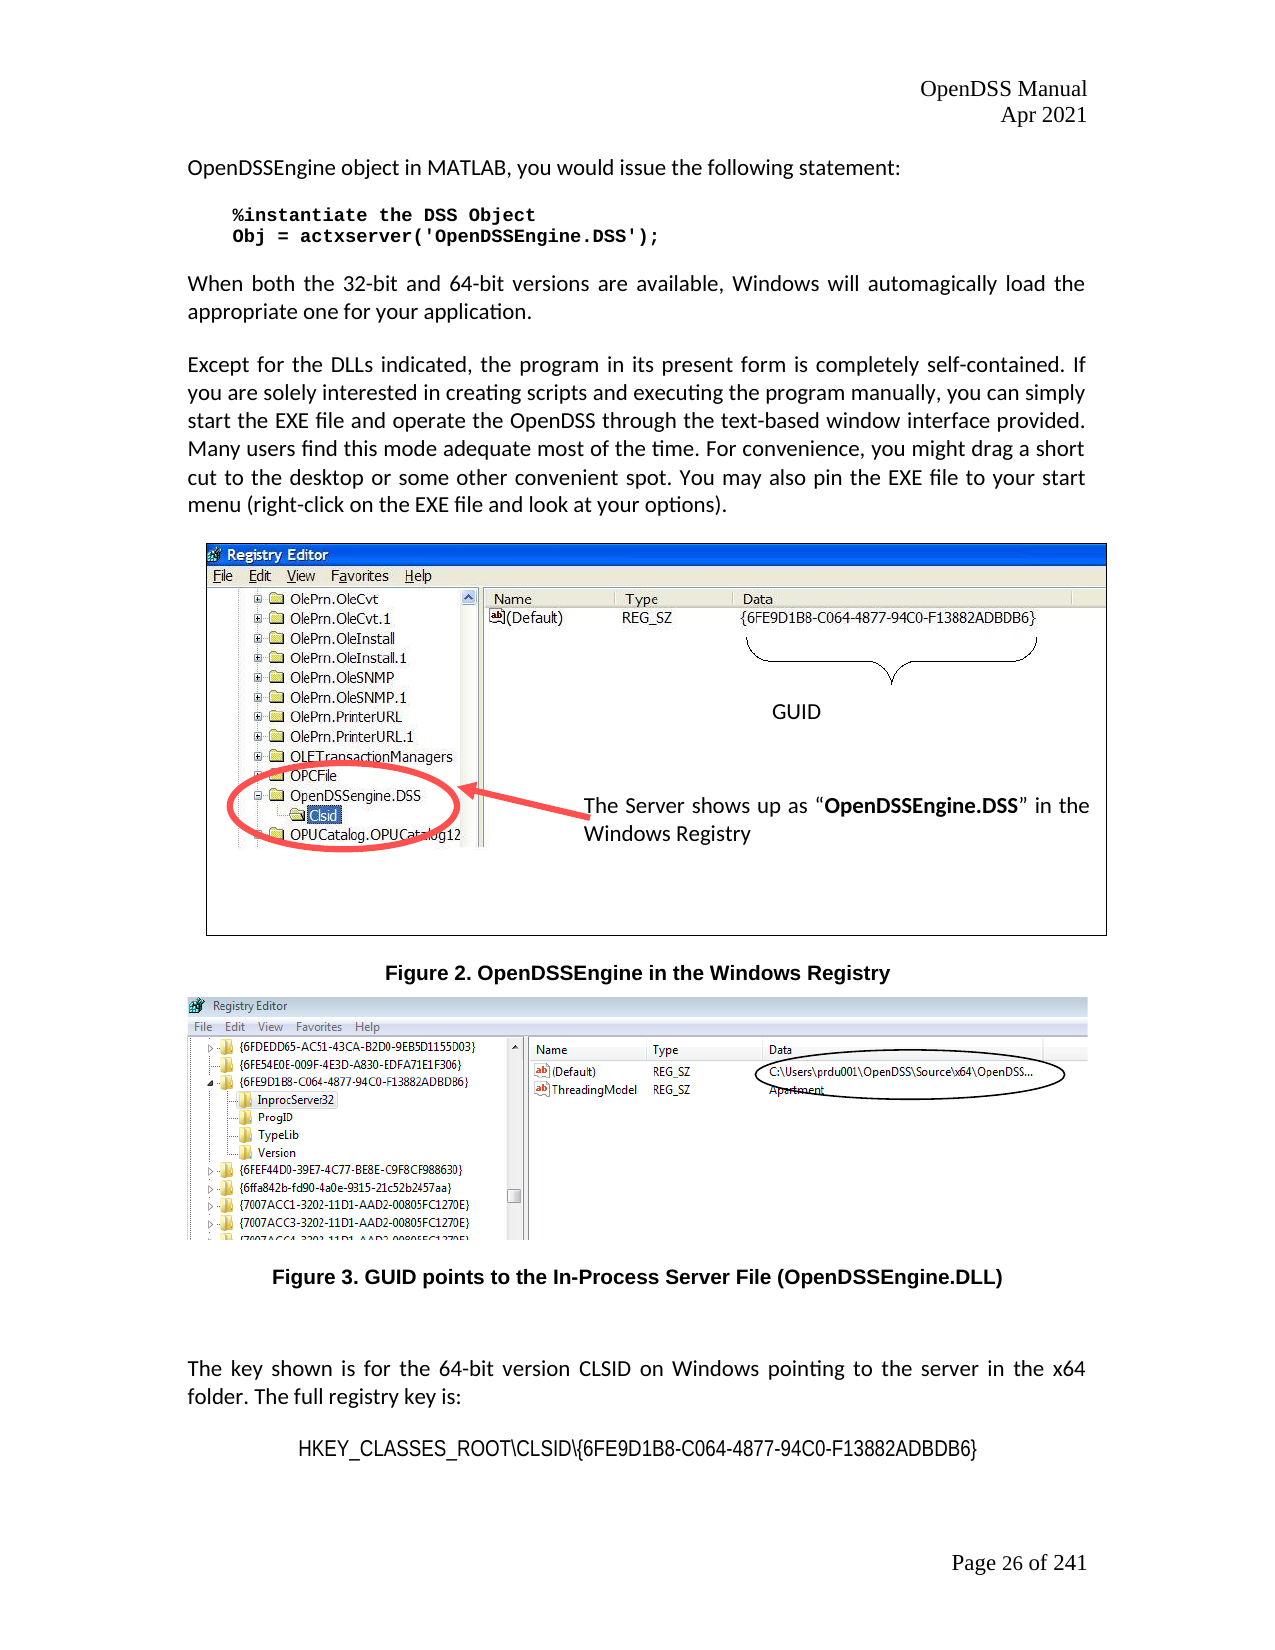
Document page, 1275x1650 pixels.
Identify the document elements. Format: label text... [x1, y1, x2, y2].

text Figure . GUID points to the In-Process Server File (OpenDSSEngine.DLL) [187, 1264, 1087, 1288]
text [187, 153, 1087, 181]
picture [187, 997, 1088, 1240]
text Obj = actxserver('OpenDSSEngine.DSS'); [187, 227, 1087, 248]
text %instantiate the DSS Object [187, 206, 1087, 227]
text When both the 32-bit and 64-bit versions are available, Windows will automagically load the appropriate one for your application. [187, 269, 1087, 326]
text Except for the DLLs indicated, the program in its present form is completely self-contained. If you are solely interested in creating scripts and executing the program manually, you can simply start the EXE file and operate the OpenDSS through the text-based window interface provided. Many users find this mode adequate most of the time. For convenience, you might drag a short cut to the desktop or some other convenient spot. You may also pin the EXE file to your start menu (right-click on the EXE file and look at your options). [187, 351, 1087, 519]
text HKEY_CLASSES_ROOT\CLSID\{6FE9D1B8-C064-4877-94C0-F13882ADBDB6} [187, 1435, 1087, 1461]
text The key shown is for the 64-bit version CLSID on Windows pointing to the server in the x64 folder. The full registry key is: [187, 1354, 1087, 1410]
text Figure . OpenDSSEngine in the Windows Registry [187, 961, 1087, 984]
picture [207, 544, 1106, 935]
